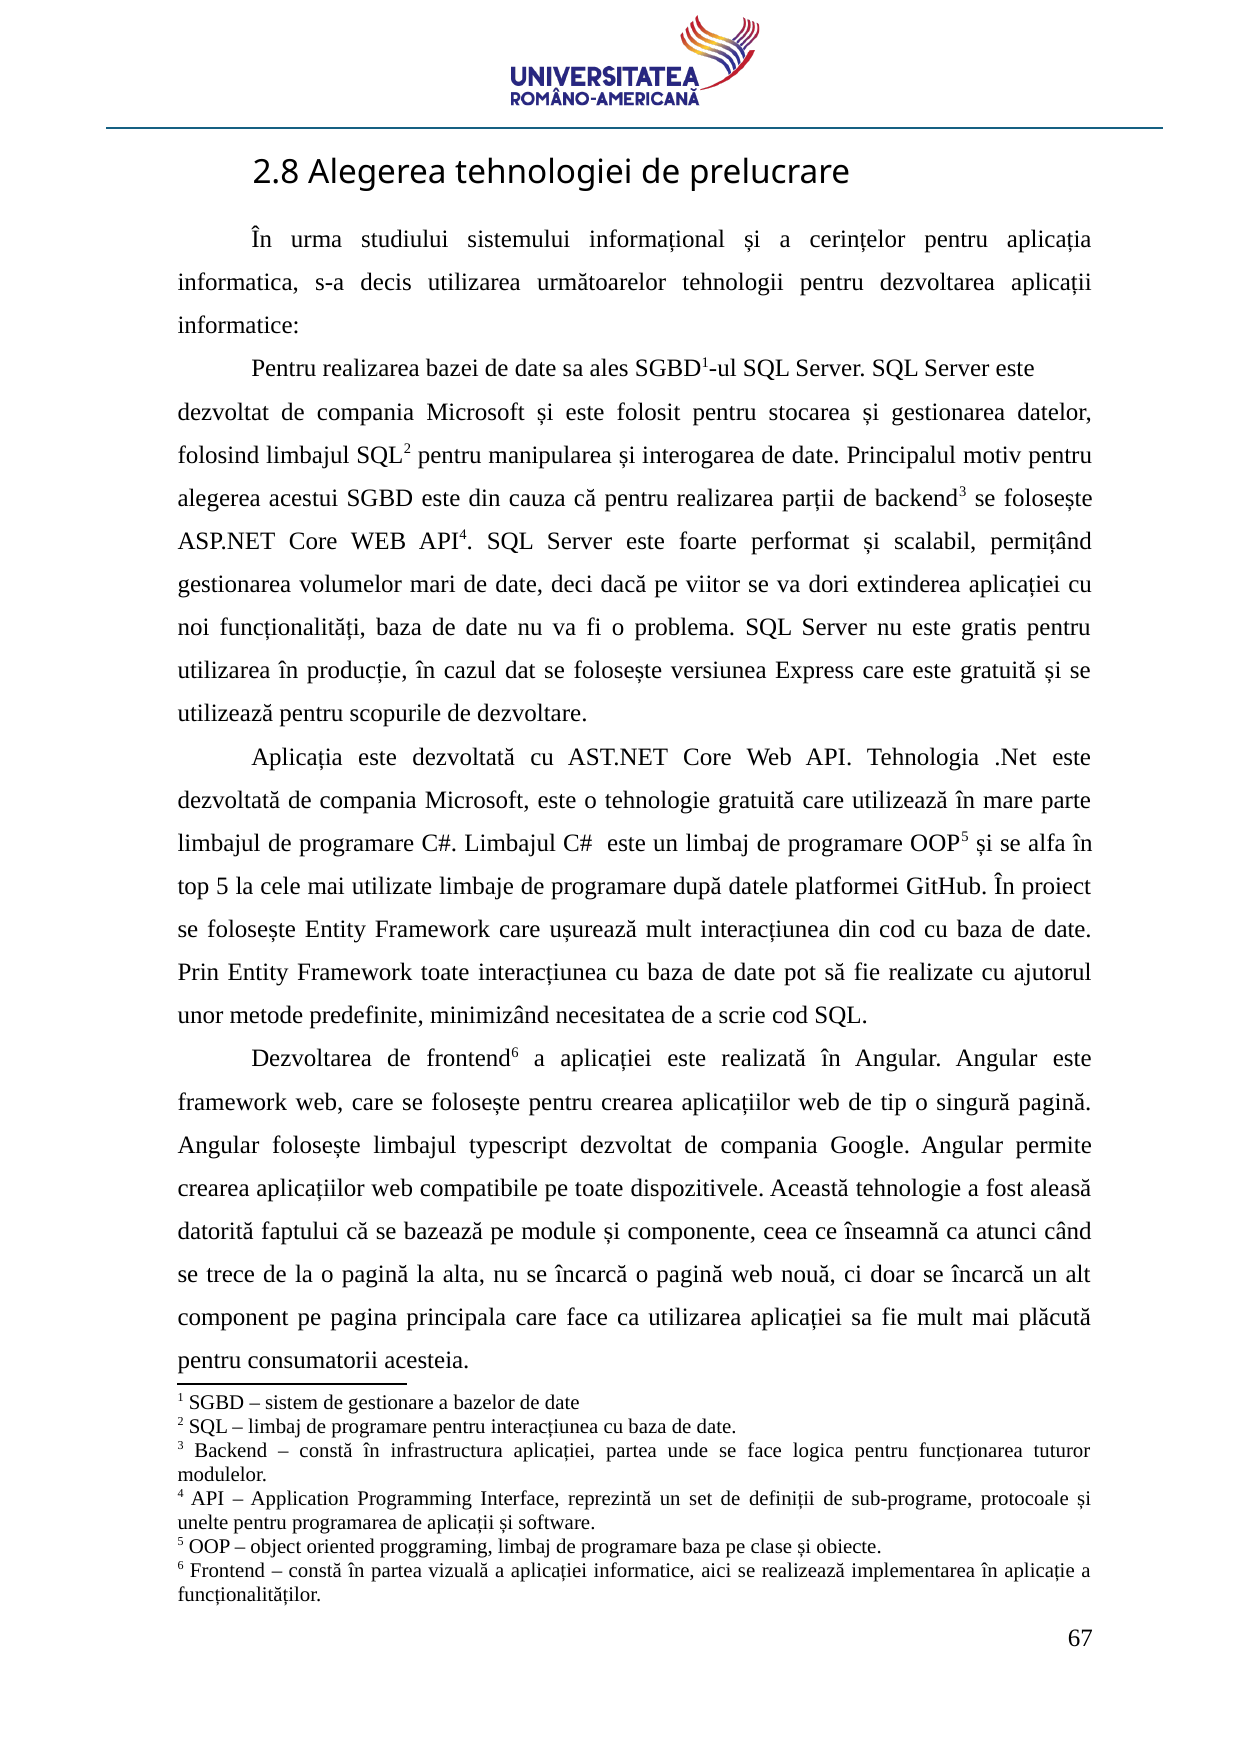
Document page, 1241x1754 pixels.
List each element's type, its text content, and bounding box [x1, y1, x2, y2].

text Aplicația este dezvoltată cu AST.NET Core Web API. Tehnologia .Net este dezvoltată de compania Microsoft, este o tehnologie gratuită care utilizează în mare parte limbajul de programare C#. Limbajul C# este un limbaj de programare OOP și se alfa în top 5 la cele mai utilizate limbaje de programare după datele platformei GitHub. În proiect se folosește Entity Framework care ușurează mult interacțiunea din cod cu baza de date. Prin Entity Framework toate interacțiunea cu baza de date pot să fie realizate cu ajutorul unor metode predefinite, minimizând necesitatea de a scrie cod SQL. [177, 742, 1092, 1029]
text Dezvoltarea de frontend a aplicației este realizată în Angular. Angular este framework web, care se folosește pentru crearea aplicațiilor web de tip o singură pagină. Angular folosește limbajul typescript dezvoltat de compania Google. Angular permite crearea aplicațiilor web compatibile pe toate dispozitivele. Această tehnologie a fost aleasă datorită faptului că se bazează pe module și componente, ceea ce înseamnă ca atunci când se trece de la o pagină la alta, nu se încarcă o pagină web nouă, ci doar se încarcă un alt component pe pagina principala care face ca utilizarea aplicației sa fie mult mai plăcută pentru consumatorii acesteia. [177, 1043, 1092, 1374]
text dezvoltat de compania Microsoft și este folosit pentru stocarea și gestionarea datelor, folosind limbajul SQL pentru manipularea și interogarea de date. Principalul motiv pentru alegerea acestui SGBD este din cauza că pentru realizarea parții de backend se folosește ASP.NET Core WEB API. SQL Server este foarte performat și scalabil, permițând gestionarea volumelor mari de date, deci dacă pe viitor se va dori extinderea aplicației cu noi funcționalități, baza de date nu va fi o problema. SQL Server nu este gratis pentru utilizarea în producție, în cazul dat se folosește versiunea Express care este gratuită și se utilizează pentru scopurile de dezvoltare. [177, 397, 1092, 727]
text În urma studiului sistemului informațional și a cerințelor pentru aplicația informatica, s-a decis utilizarea următoarelor tehnologii pentru dezvoltarea aplicații informatice: [177, 224, 1092, 339]
picture [507, 12, 763, 109]
text Pentru realizarea bazei de date sa ales SGBD-ul SQL Server. SQL Server este [177, 353, 1092, 382]
subtitle 2.8 Alegerea tehnologiei de prelucrare [252, 148, 1092, 193]
